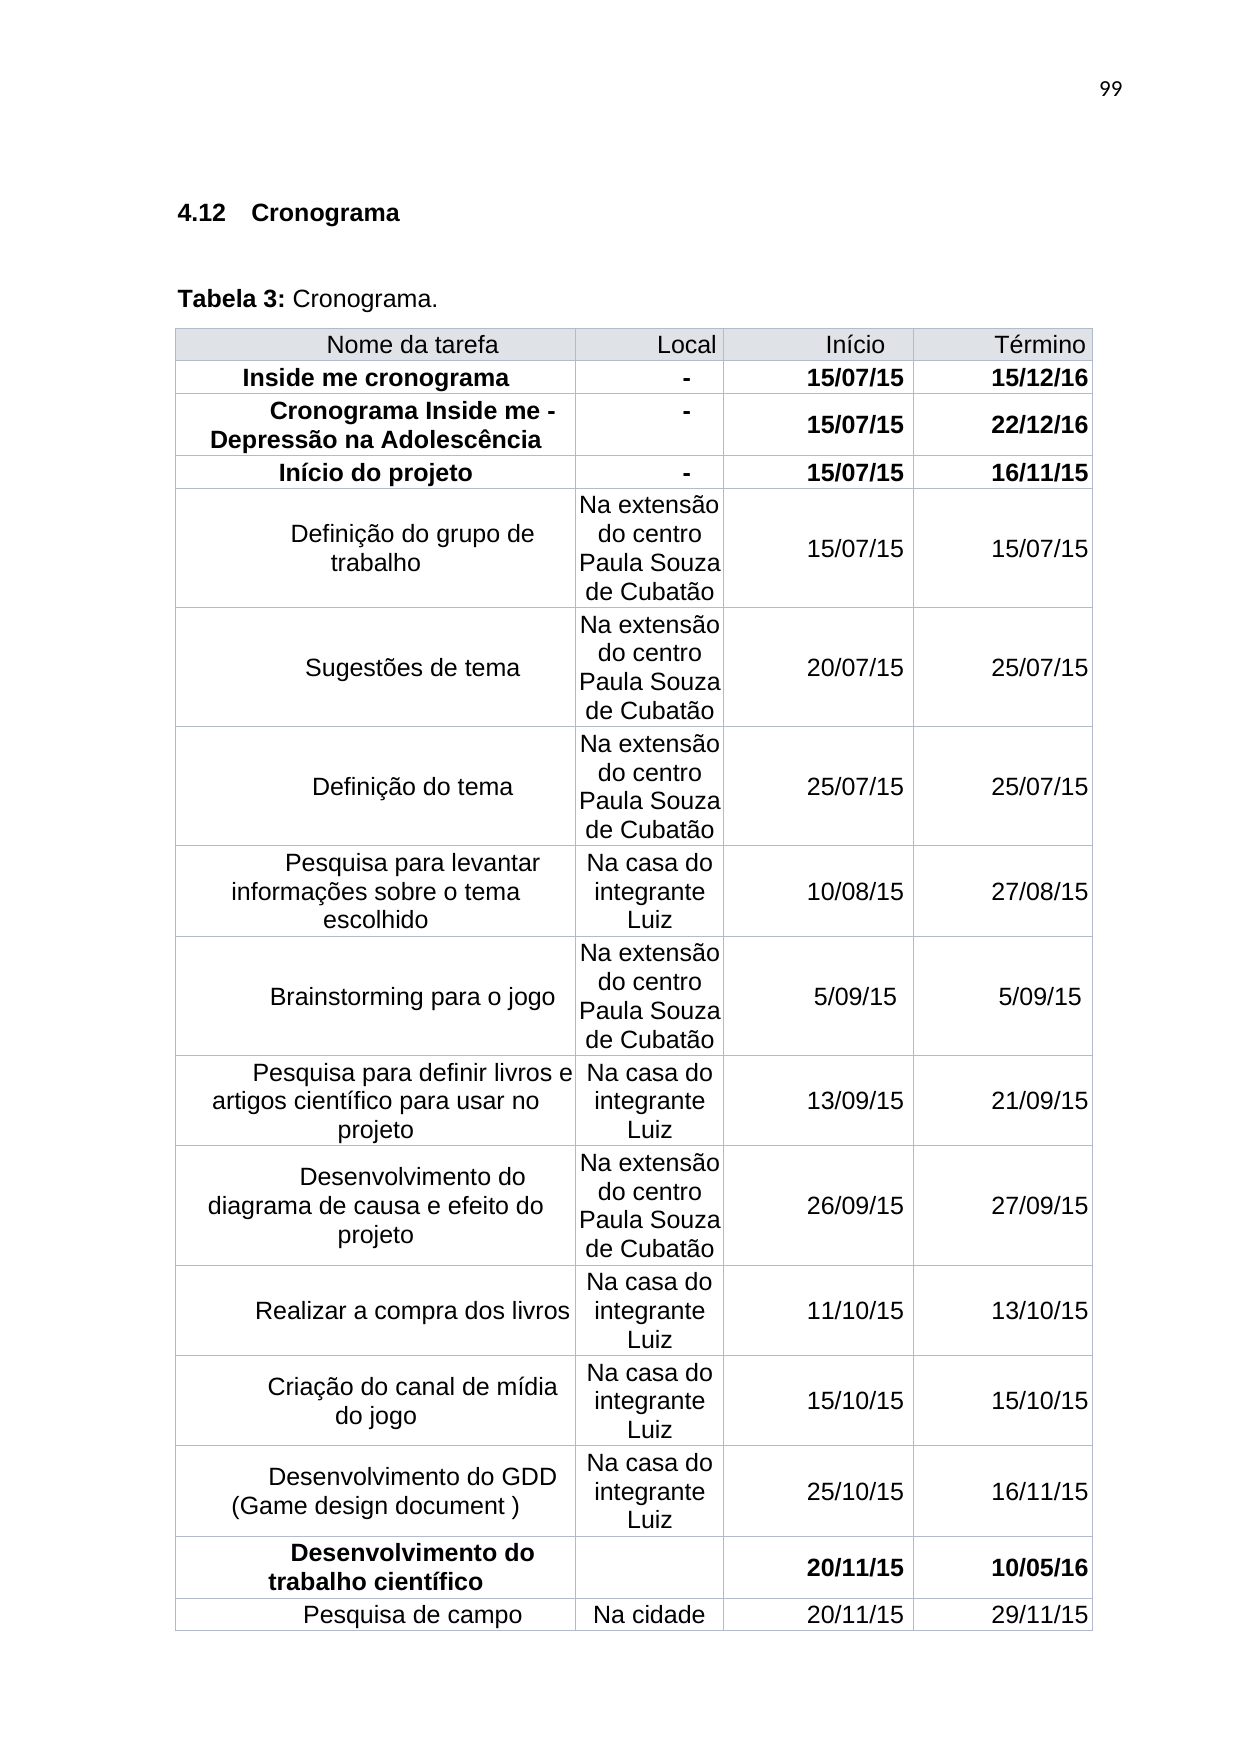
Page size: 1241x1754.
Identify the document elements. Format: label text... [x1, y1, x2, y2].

table_cell Desenvolvimento do diagrama de causa e efeito do projeto [176, 1146, 575, 1264]
table_cell - [576, 456, 723, 488]
table_cell Na extensão do centro Paula Souza de Cubatão [576, 608, 723, 726]
table_cell Definição do grupo de trabalho [176, 489, 575, 607]
text Tabela 3: Cronograma. [177, 284, 1122, 313]
table_cell 25/10/15 [724, 1446, 913, 1536]
table_cell 15/10/15 [724, 1356, 913, 1445]
table_header Término [914, 329, 1092, 360]
table_cell 15/07/15 [724, 489, 913, 607]
table_cell 20/11/15 [724, 1537, 913, 1597]
table_cell 27/09/15 [914, 1146, 1092, 1264]
table_cell 10/05/16 [914, 1537, 1092, 1597]
table_cell 15/07/15 [724, 361, 913, 393]
table_cell - [576, 394, 723, 455]
table_cell Na extensão do centro Paula Souza de Cubatão [576, 937, 723, 1055]
table_cell 15/12/16 [914, 361, 1092, 393]
table_cell Na casa do integrante Luiz [576, 1056, 723, 1145]
table_cell Pesquisa para definir livros e artigos científico para usar no projeto [176, 1056, 575, 1145]
table_cell Na casa do integrante Luiz [576, 1356, 723, 1445]
table_cell Pesquisa para levantar informações sobre o tema escolhido [176, 846, 575, 936]
table_cell Inside me cronograma [176, 361, 575, 393]
table_cell Realizar a compra dos livros [176, 1266, 575, 1355]
table_cell Na casa do integrante Luiz [576, 846, 723, 936]
subtitle Cronograma [177, 198, 1122, 227]
table_cell 13/09/15 [724, 1056, 913, 1145]
table_cell Cronograma Inside me - Depressão na Adolescência [176, 394, 575, 455]
table_cell Definição do tema [176, 727, 575, 845]
table_cell 21/09/15 [914, 1056, 1092, 1145]
table_cell 13/10/15 [914, 1266, 1092, 1355]
table_cell Pesquisa de campo [176, 1599, 575, 1630]
table_cell Na extensão do centro Paula Souza de Cubatão [576, 489, 723, 607]
table_cell 5/09/15 [914, 937, 1092, 1055]
table_cell 15/07/15 [914, 489, 1092, 607]
table_cell 15/10/15 [914, 1356, 1092, 1445]
table_header Local [576, 329, 723, 360]
table_cell Início do projeto [176, 456, 575, 488]
table_cell 11/10/15 [724, 1266, 913, 1355]
table_cell 22/12/16 [914, 394, 1092, 455]
table_cell 20/11/15 [724, 1599, 913, 1630]
table_cell 5/09/15 [724, 937, 913, 1055]
table_cell 25/07/15 [914, 608, 1092, 726]
table_cell Sugestões de tema [176, 608, 575, 726]
table_cell 16/11/15 [914, 456, 1092, 488]
table_cell Na casa do integrante Luiz [576, 1266, 723, 1355]
table_cell Na casa do integrante Luiz [576, 1446, 723, 1536]
table_cell 25/07/15 [724, 727, 913, 845]
table_cell Criação do canal de mídia do jogo [176, 1356, 575, 1445]
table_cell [576, 1599, 723, 1630]
table_cell [576, 1537, 723, 1597]
table_header Início [724, 329, 913, 360]
table_cell 20/07/15 [724, 608, 913, 726]
table_cell Na extensão do centro Paula Souza de Cubatão [576, 1146, 723, 1264]
table_cell 15/07/15 [724, 456, 913, 488]
table_cell 26/09/15 [724, 1146, 913, 1264]
table_cell - [576, 361, 723, 393]
table_cell 27/08/15 [914, 846, 1092, 936]
table_cell 10/08/15 [724, 846, 913, 936]
table_cell Brainstorming para o jogo [176, 937, 575, 1055]
table_cell 15/07/15 [724, 394, 913, 455]
table_cell Na extensão do centro Paula Souza de Cubatão [576, 727, 723, 845]
table_cell 16/11/15 [914, 1446, 1092, 1536]
table_cell Desenvolvimento do trabalho científico [176, 1537, 575, 1597]
table_cell Desenvolvimento do GDD (Game design document ) [176, 1446, 575, 1536]
table_header Nome da tarefa [176, 329, 575, 360]
table_cell 29/11/15 [914, 1599, 1092, 1630]
table_cell 25/07/15 [914, 727, 1092, 845]
